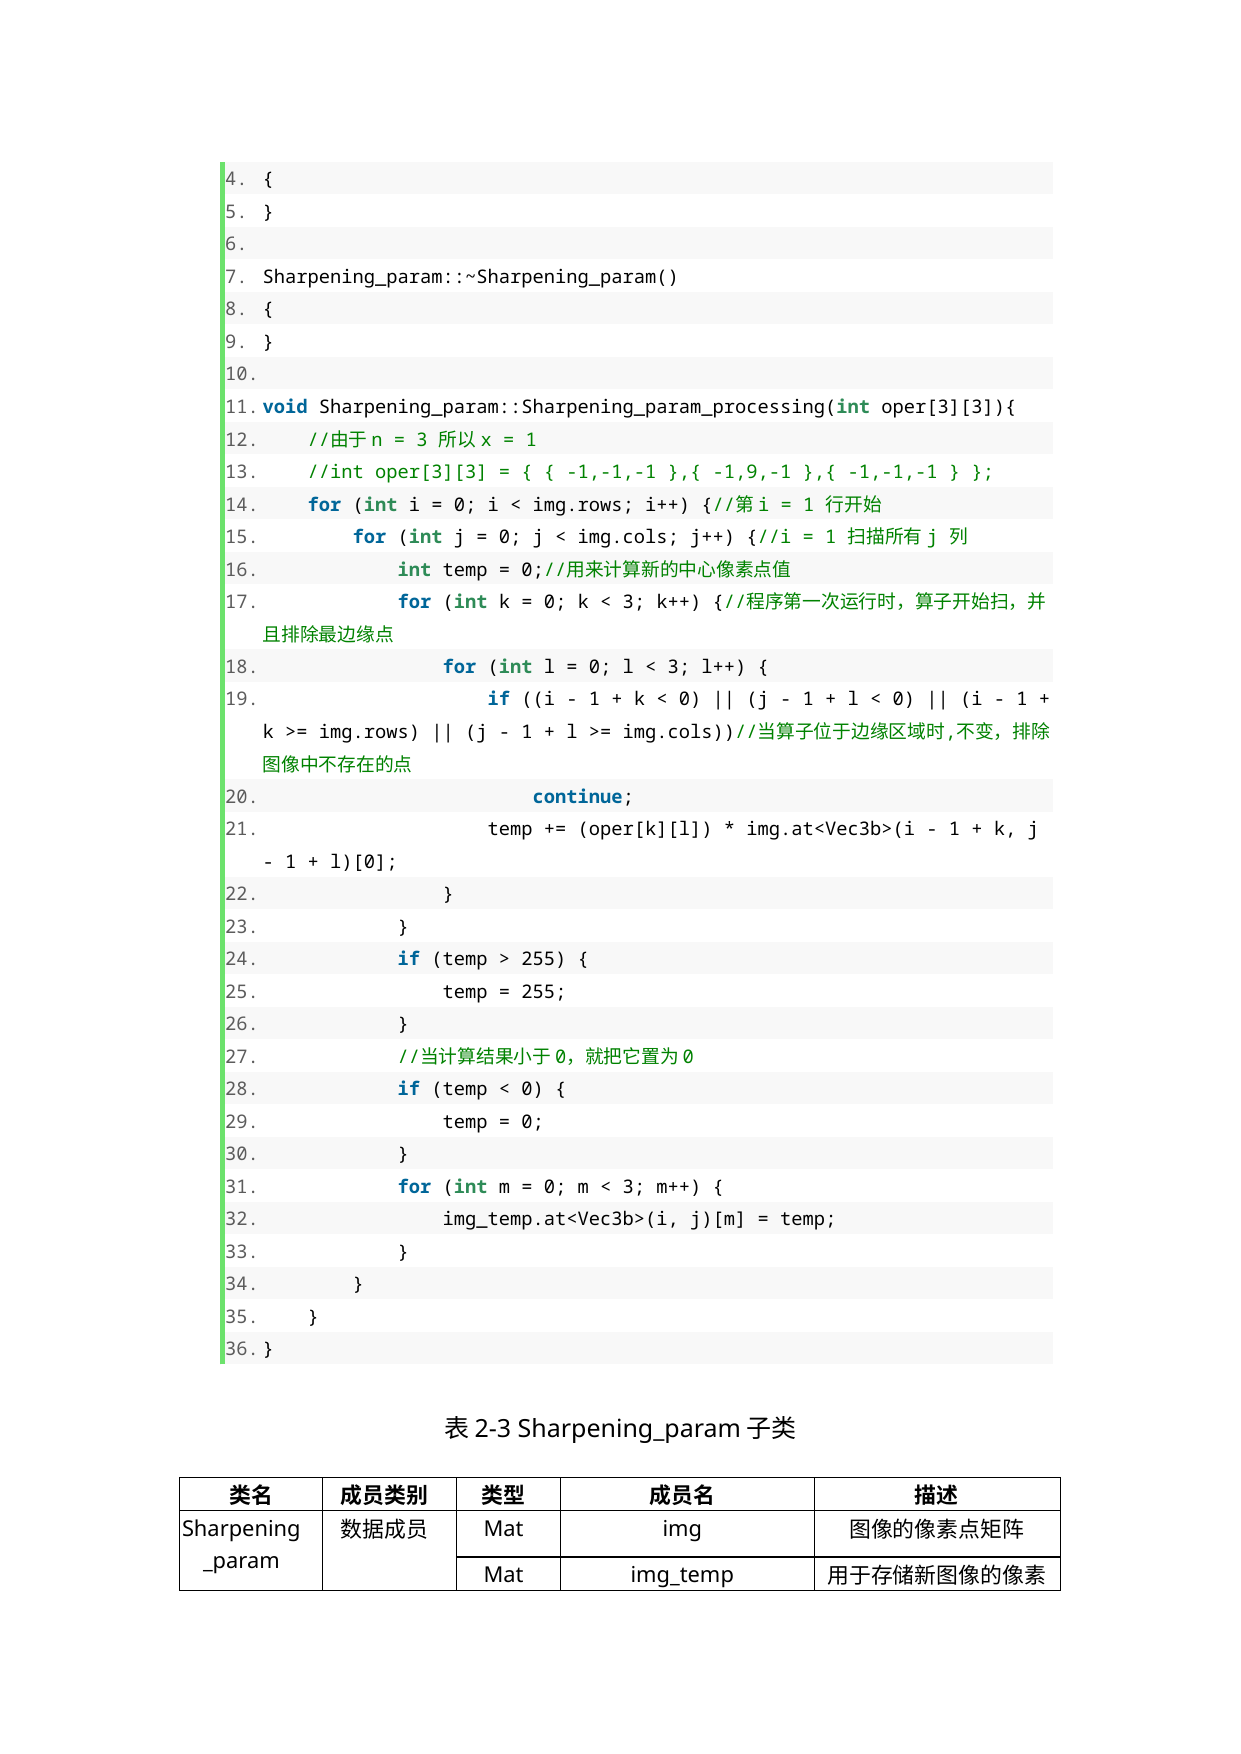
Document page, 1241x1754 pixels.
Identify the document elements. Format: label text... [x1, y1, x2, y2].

table_header 类名 [180, 1478, 322, 1510]
list //int oper[3][3] = { { -1,-1,-1 },{ -1,9,-1 },{ -1,-1,-1 } }; [225, 454, 1053, 487]
table_cell Mat [457, 1558, 560, 1590]
list int temp = 0;//用来计算新的中心像素点值 [225, 552, 1053, 584]
table_cell img_temp [561, 1558, 814, 1590]
list temp = 255; [225, 974, 1053, 1007]
text 表2-3 Sharpening_param子类 [187, 1394, 1053, 1459]
list //当计算结果小于0，就把它置为0 [225, 1039, 1053, 1072]
list } [225, 1267, 1053, 1299]
table_cell img [561, 1511, 814, 1556]
table_header 类型 [457, 1478, 560, 1510]
table_cell 数据成员 [323, 1511, 456, 1590]
list if (temp < 0) { [225, 1072, 1053, 1104]
table_cell Sharpening_param [180, 1511, 322, 1590]
table_cell 用于存储新图像的像素点矩阵 [815, 1558, 1060, 1590]
list for (int m = 0; m < 3; m++) { [225, 1169, 1053, 1202]
table_header 成员类别 [323, 1478, 456, 1510]
list } [225, 194, 1053, 227]
table_cell 图像的像素点矩阵 [815, 1511, 1060, 1556]
list if ((i - 1 + k < 0) || (j - 1 + l < 0) || (i - 1 + k >= img.rows) || (j - 1 + l >= img.cols))//当算子位于边缘区域时,不变，排除图像中不存在的点 [225, 682, 1053, 779]
list } [225, 909, 1053, 942]
list void Sharpening_param::Sharpening_param_processing(int oper[3][3]){ [225, 389, 1053, 422]
list { [225, 162, 1053, 194]
list for (int j = 0; j < img.cols; j++) {//i = 1 扫描所有 j 列 [225, 519, 1053, 552]
list continue; [225, 779, 1053, 812]
list } [225, 1137, 1053, 1169]
table_cell Mat [457, 1511, 560, 1556]
list for (int k = 0; k < 3; k++) {//程序第一次运行时，算子开始扫，并且排除最边缘点 [225, 584, 1053, 649]
list img_temp.at<Vec3b>(i, j)[m] = temp; [225, 1202, 1053, 1234]
list } [225, 1234, 1053, 1267]
list Sharpening_param::~Sharpening_param() [225, 259, 1053, 292]
list if (temp > 255) { [225, 942, 1053, 974]
list for (int i = 0; i < img.rows; i++) {//第 i = 1 行开始 [225, 487, 1053, 519]
table_header 成员名 [561, 1478, 814, 1510]
list temp += (oper[k][l]) * img.at<Vec3b>(i - 1 + k, j - 1 + l)[0]; [225, 812, 1053, 877]
list } [225, 877, 1053, 909]
list } [225, 1007, 1053, 1039]
list { [225, 292, 1053, 324]
list temp = 0; [225, 1104, 1053, 1137]
list } [225, 1299, 1053, 1332]
list for (int l = 0; l < 3; l++) { [225, 649, 1053, 682]
list } [225, 324, 1053, 357]
table_header 描述 [815, 1478, 1060, 1510]
list } [225, 1332, 1053, 1364]
list //由于n = 3 所以 x = 1 [225, 422, 1053, 454]
